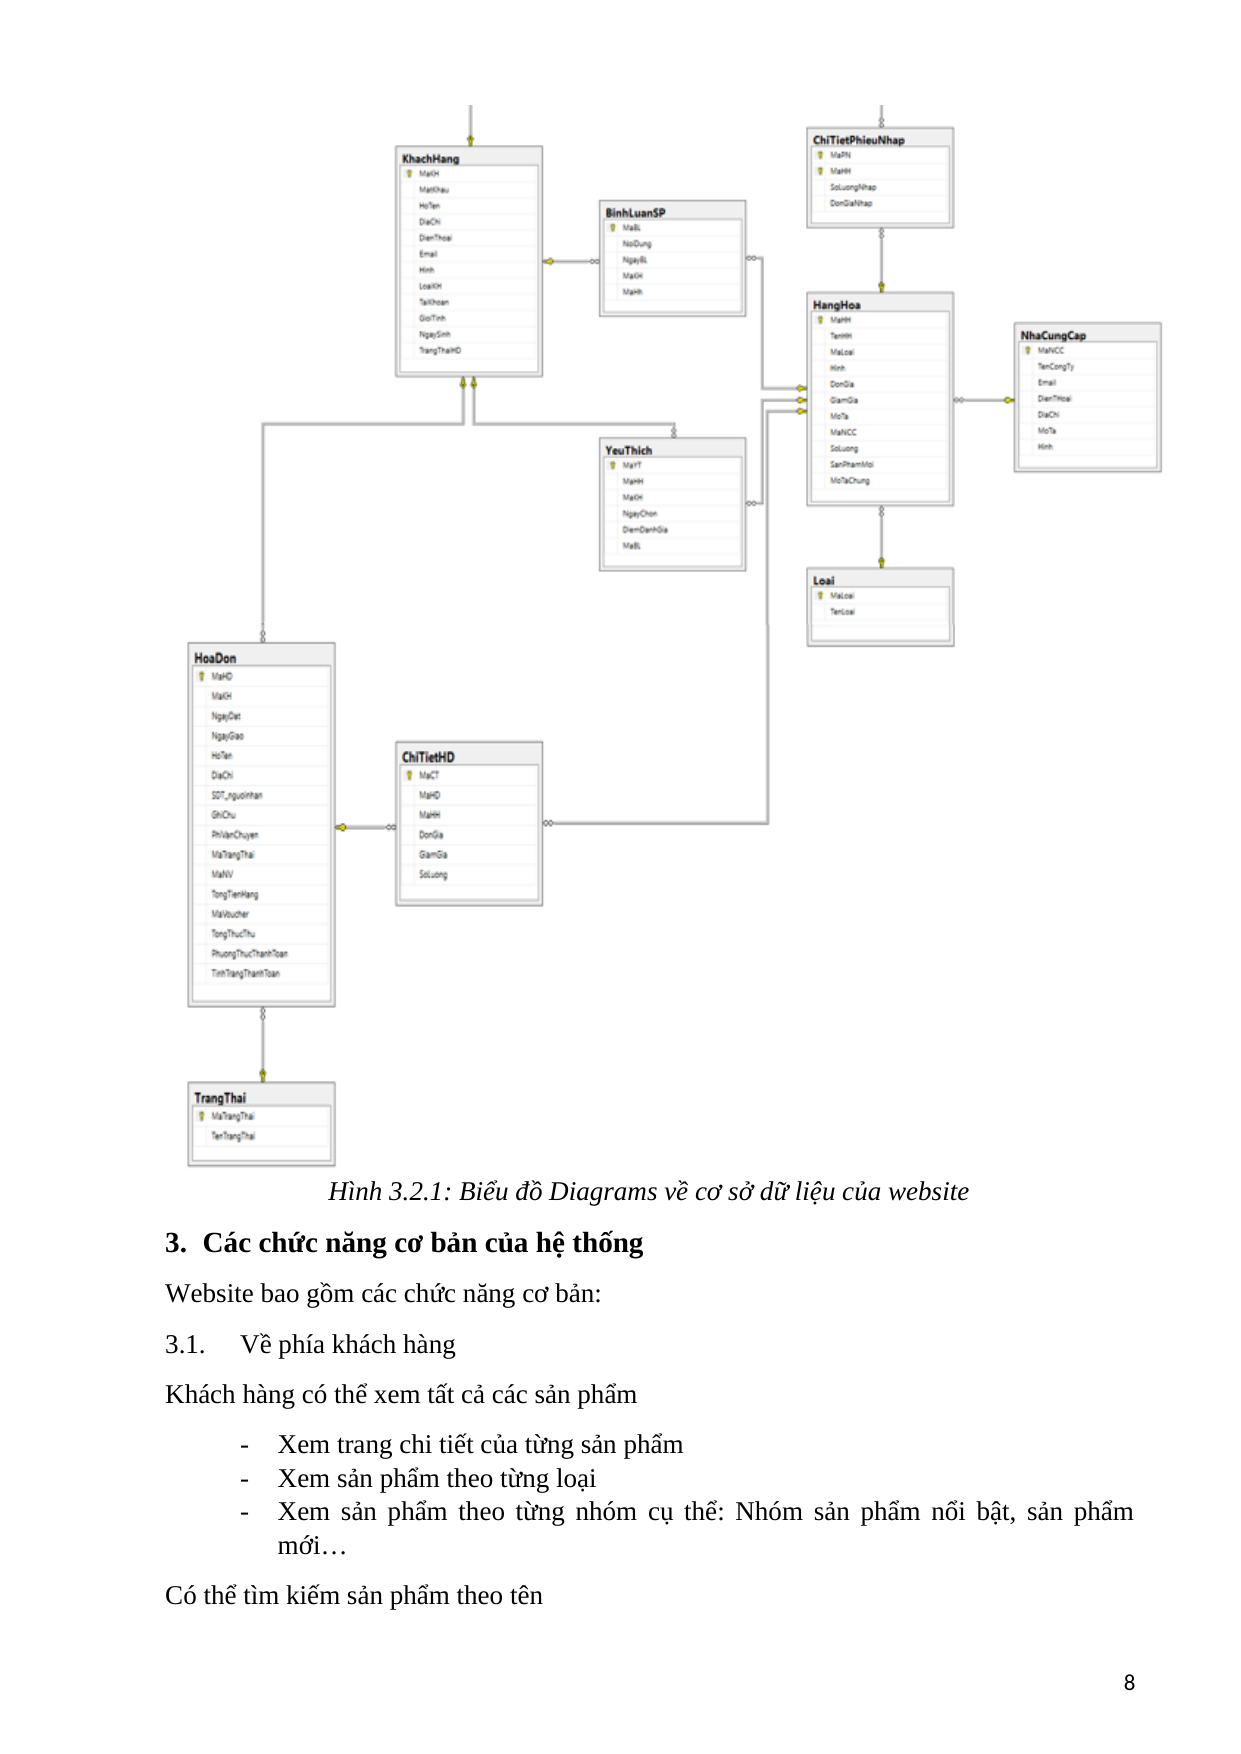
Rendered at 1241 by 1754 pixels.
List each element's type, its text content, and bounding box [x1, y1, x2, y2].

picture [148, 105, 1174, 1173]
list Về phía khách hàng [165, 1328, 1135, 1359]
list Xem sản phẩm theo từng loại [240, 1462, 1135, 1493]
list Xem sản phẩm theo từng nhóm cụ thể: Nhóm sản phẩm nổi bật, sản phẩm mới… [240, 1495, 1135, 1560]
list Xem trang chi tiết của từng sản phẩm [240, 1428, 1135, 1459]
list Các chức năng cơ bản của hệ thống [165, 1225, 1135, 1258]
text Có thể tìm kiếm sản phẩm theo tên [165, 1579, 1135, 1610]
text Website bao gồm các chức năng cơ bản: [165, 1278, 1135, 1309]
text Hình 3.2.1: Biểu đồ Diagrams về cơ sở dữ liệu của website [165, 1173, 1135, 1206]
text Khách hàng có thể xem tất cả các sản phẩm [165, 1378, 1135, 1409]
